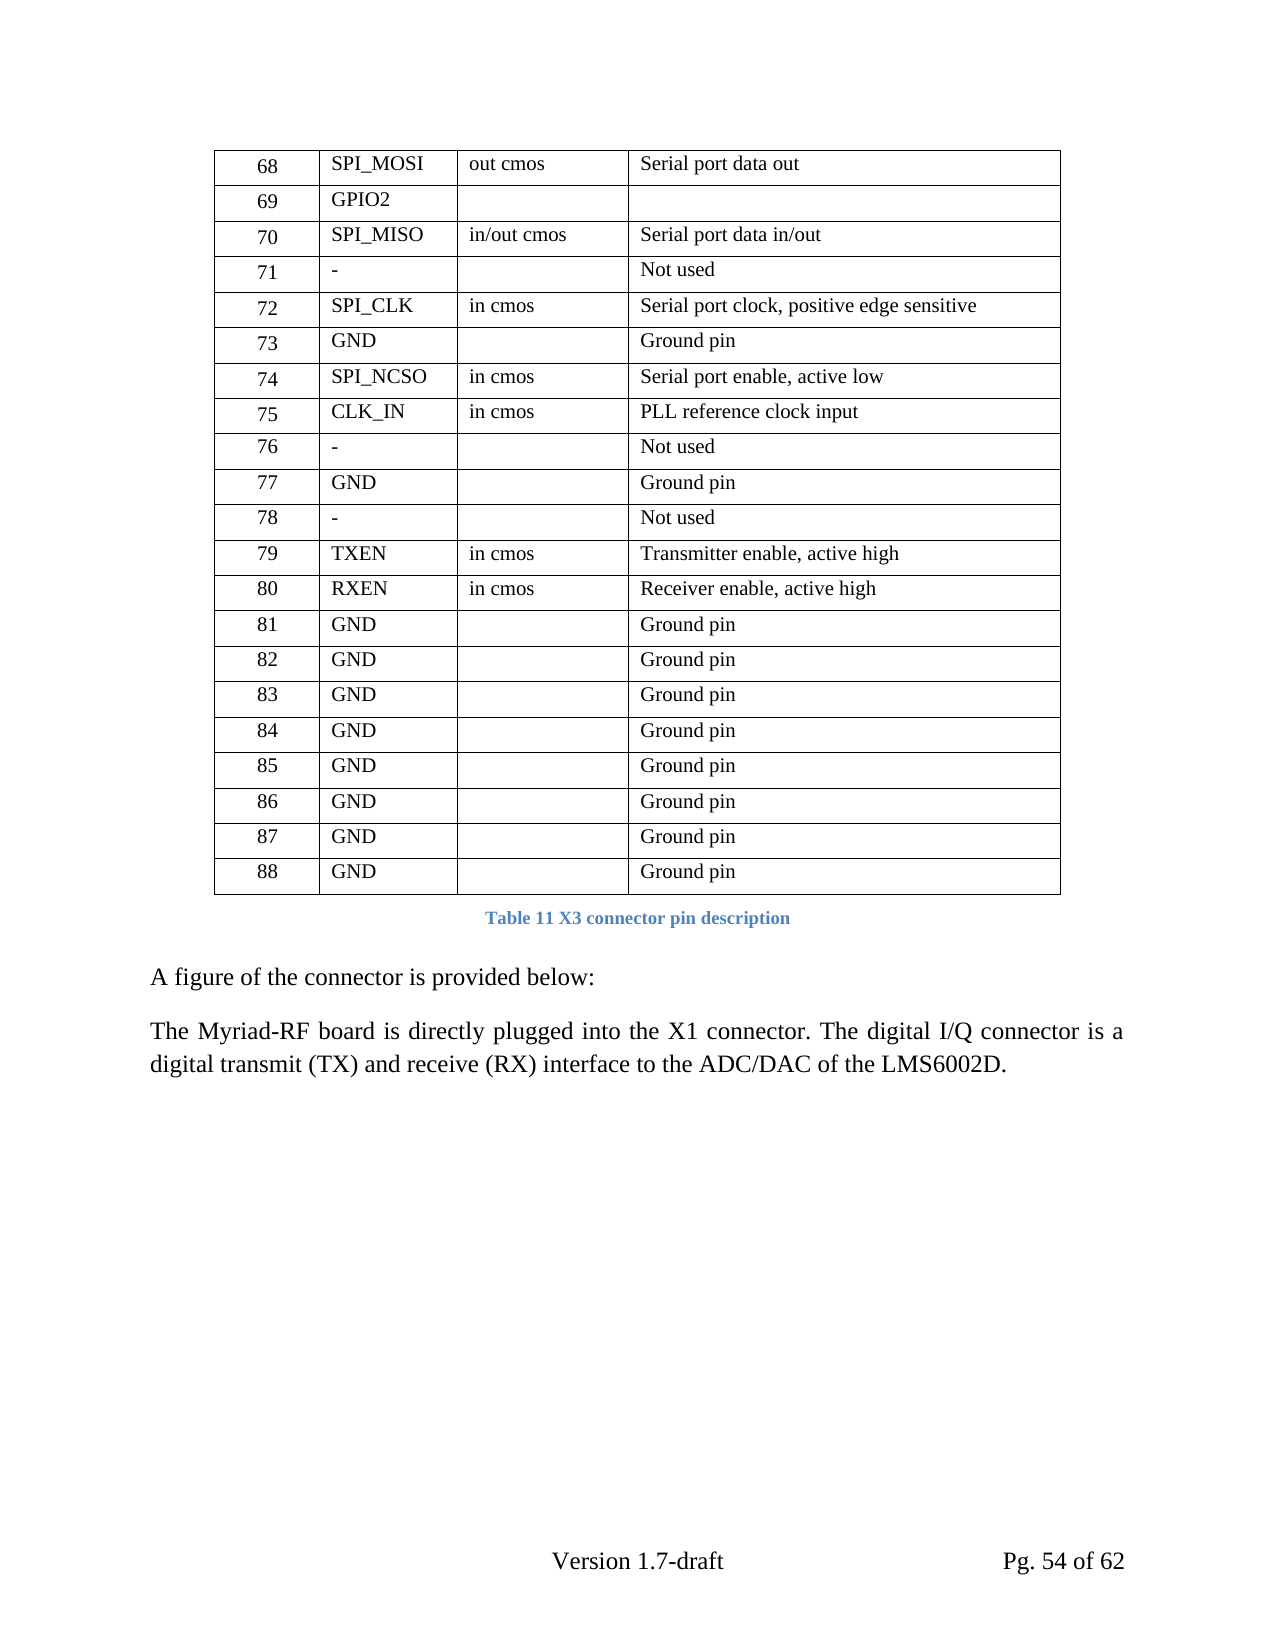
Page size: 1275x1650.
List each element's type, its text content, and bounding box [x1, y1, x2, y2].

table_cell 70 [215, 222, 319, 256]
table_cell in cmos [458, 399, 628, 433]
table_cell 88 [215, 859, 319, 894]
table_cell [458, 505, 628, 539]
table_cell 79 [215, 541, 319, 575]
table_cell GND [320, 718, 457, 752]
text Table X3 connector pin description [150, 907, 1125, 929]
table_cell 80 [215, 576, 319, 610]
table_cell Serial port enable, active low [629, 364, 1060, 398]
table_cell in cmos [458, 293, 628, 327]
table_cell [458, 753, 628, 787]
table_cell [458, 718, 628, 752]
table_cell Ground pin [629, 611, 1060, 646]
table_cell GND [320, 789, 457, 823]
table_cell SPI_CLK [320, 293, 457, 327]
table_cell TXEN [320, 541, 457, 575]
table_cell [458, 647, 628, 681]
table_cell GND [320, 859, 457, 894]
text The Myriad-RF board is directly plugged into the X1 connector. The digital I/Q connector is a digital transmit (TX) and receive (RX) interface to the ADC/DAC of the LMS6002D. [150, 1016, 1125, 1078]
table_cell Ground pin [629, 753, 1060, 787]
table_cell in cmos [458, 364, 628, 398]
table_cell Ground pin [629, 647, 1060, 681]
table_cell Serial port clock, positive edge sensitive [629, 293, 1060, 327]
table_cell GND [320, 328, 457, 362]
table_cell Ground pin [629, 859, 1060, 894]
table_cell 75 [215, 399, 319, 433]
table_cell Transmitter enable, active high [629, 541, 1060, 575]
table_cell GND [320, 753, 457, 787]
table_cell GPIO2 [320, 186, 457, 221]
table_cell PLL reference clock input [629, 399, 1060, 433]
table_cell SPI_MISO [320, 222, 457, 256]
table_cell 68 [215, 151, 319, 185]
table_cell Not used [629, 434, 1060, 469]
table_cell 84 [215, 718, 319, 752]
table_cell 82 [215, 647, 319, 681]
table_cell [458, 470, 628, 504]
table_cell 83 [215, 682, 319, 717]
table_cell out cmos [458, 151, 628, 185]
table_cell [458, 789, 628, 823]
table_cell Ground pin [629, 824, 1060, 858]
table_cell Ground pin [629, 718, 1060, 752]
table_cell 69 [215, 186, 319, 221]
table_cell GND [320, 647, 457, 681]
table_cell Ground pin [629, 470, 1060, 504]
table_cell [458, 328, 628, 362]
text A figure of the connector is provided below: [150, 962, 1125, 991]
table_cell CLK_IN [320, 399, 457, 433]
table_cell GND [320, 611, 457, 646]
table_cell Ground pin [629, 789, 1060, 823]
table_cell 87 [215, 824, 319, 858]
table_cell 78 [215, 505, 319, 539]
table_cell 74 [215, 364, 319, 398]
table_cell Serial port data out [629, 151, 1060, 185]
table_cell GND [320, 682, 457, 717]
table_cell [458, 434, 628, 469]
table_cell [629, 186, 1060, 221]
table_cell Serial port data in/out [629, 222, 1060, 256]
table_cell 86 [215, 789, 319, 823]
table_cell SPI_NCSO [320, 364, 457, 398]
table_cell Not used [629, 257, 1060, 292]
table_cell [458, 824, 628, 858]
table_cell [458, 257, 628, 292]
table_cell GND [320, 824, 457, 858]
table_cell - [320, 434, 457, 469]
table_cell - [320, 257, 457, 292]
table_cell RXEN [320, 576, 457, 610]
table_cell Receiver enable, active high [629, 576, 1060, 610]
table_cell 76 [215, 434, 319, 469]
table_cell in cmos [458, 541, 628, 575]
table_cell Not used [629, 505, 1060, 539]
table_cell Ground pin [629, 682, 1060, 717]
table_cell [458, 682, 628, 717]
table_cell GND [320, 470, 457, 504]
table_cell 81 [215, 611, 319, 646]
table_cell 72 [215, 293, 319, 327]
table_cell - [320, 505, 457, 539]
table_cell 73 [215, 328, 319, 362]
table_cell Ground pin [629, 328, 1060, 362]
table_cell 71 [215, 257, 319, 292]
table_cell in cmos [458, 576, 628, 610]
table_cell [458, 611, 628, 646]
table_cell 85 [215, 753, 319, 787]
table_cell [458, 859, 628, 894]
table_cell [458, 186, 628, 221]
table_cell SPI_MOSI [320, 151, 457, 185]
table_cell in/out cmos [458, 222, 628, 256]
table_cell 77 [215, 470, 319, 504]
